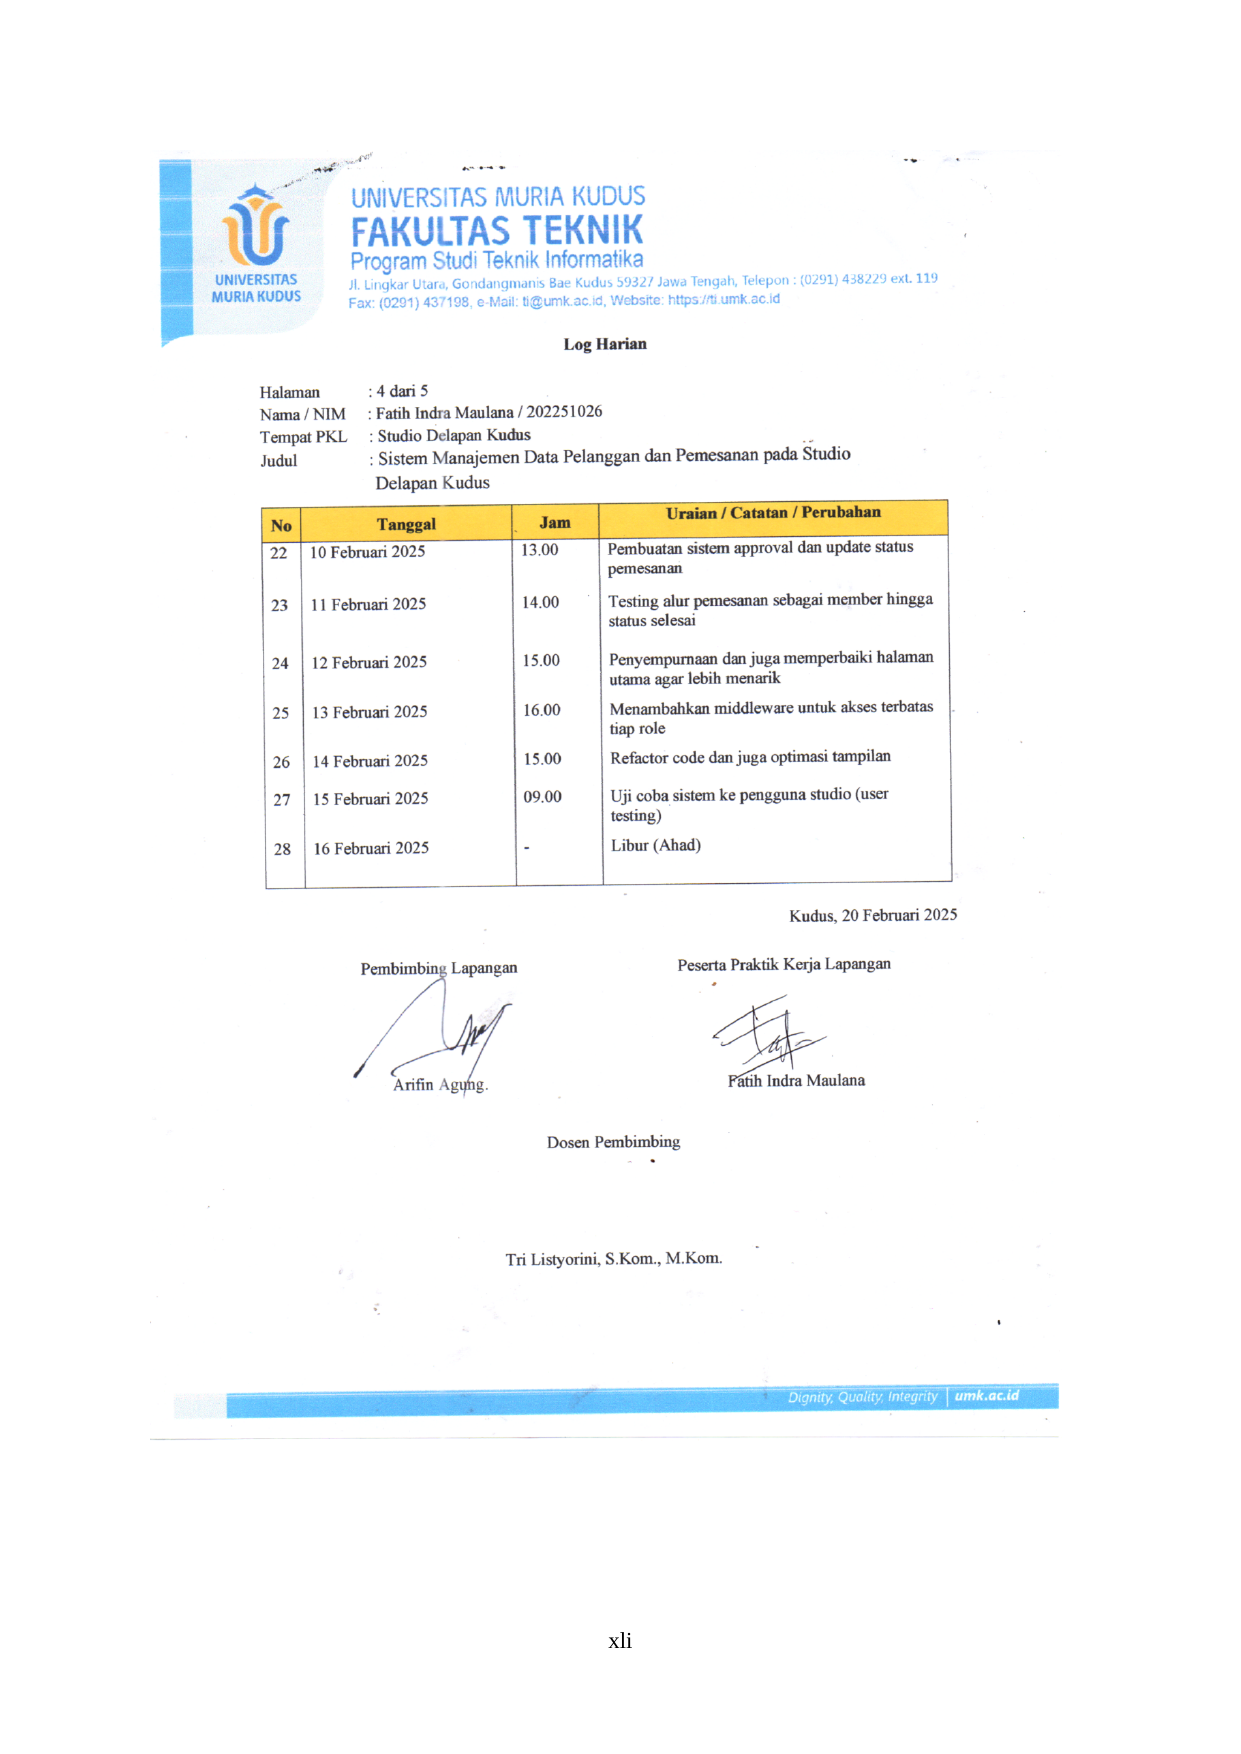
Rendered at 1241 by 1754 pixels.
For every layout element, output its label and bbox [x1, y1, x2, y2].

picture [150, 150, 1062, 1441]
